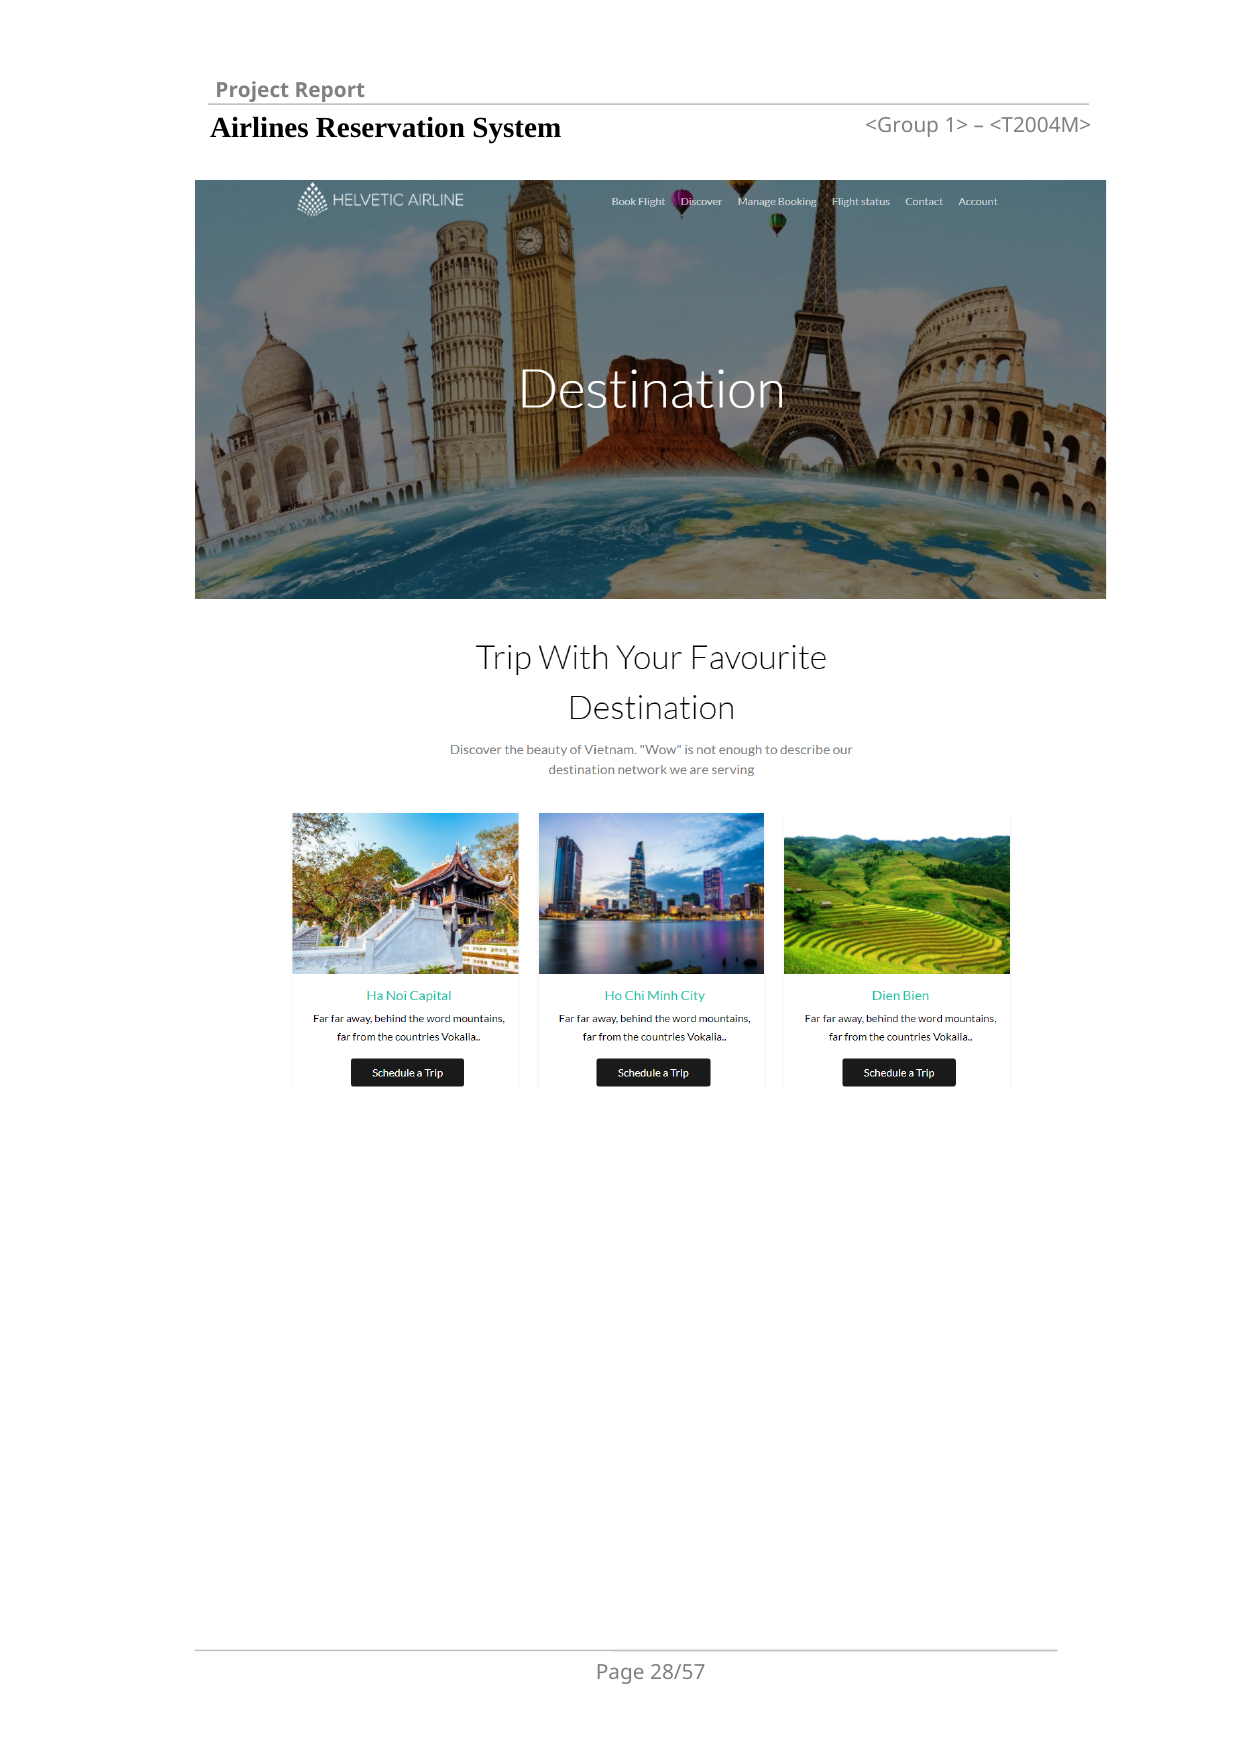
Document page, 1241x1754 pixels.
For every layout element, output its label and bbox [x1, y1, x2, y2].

picture [195, 180, 1107, 1089]
